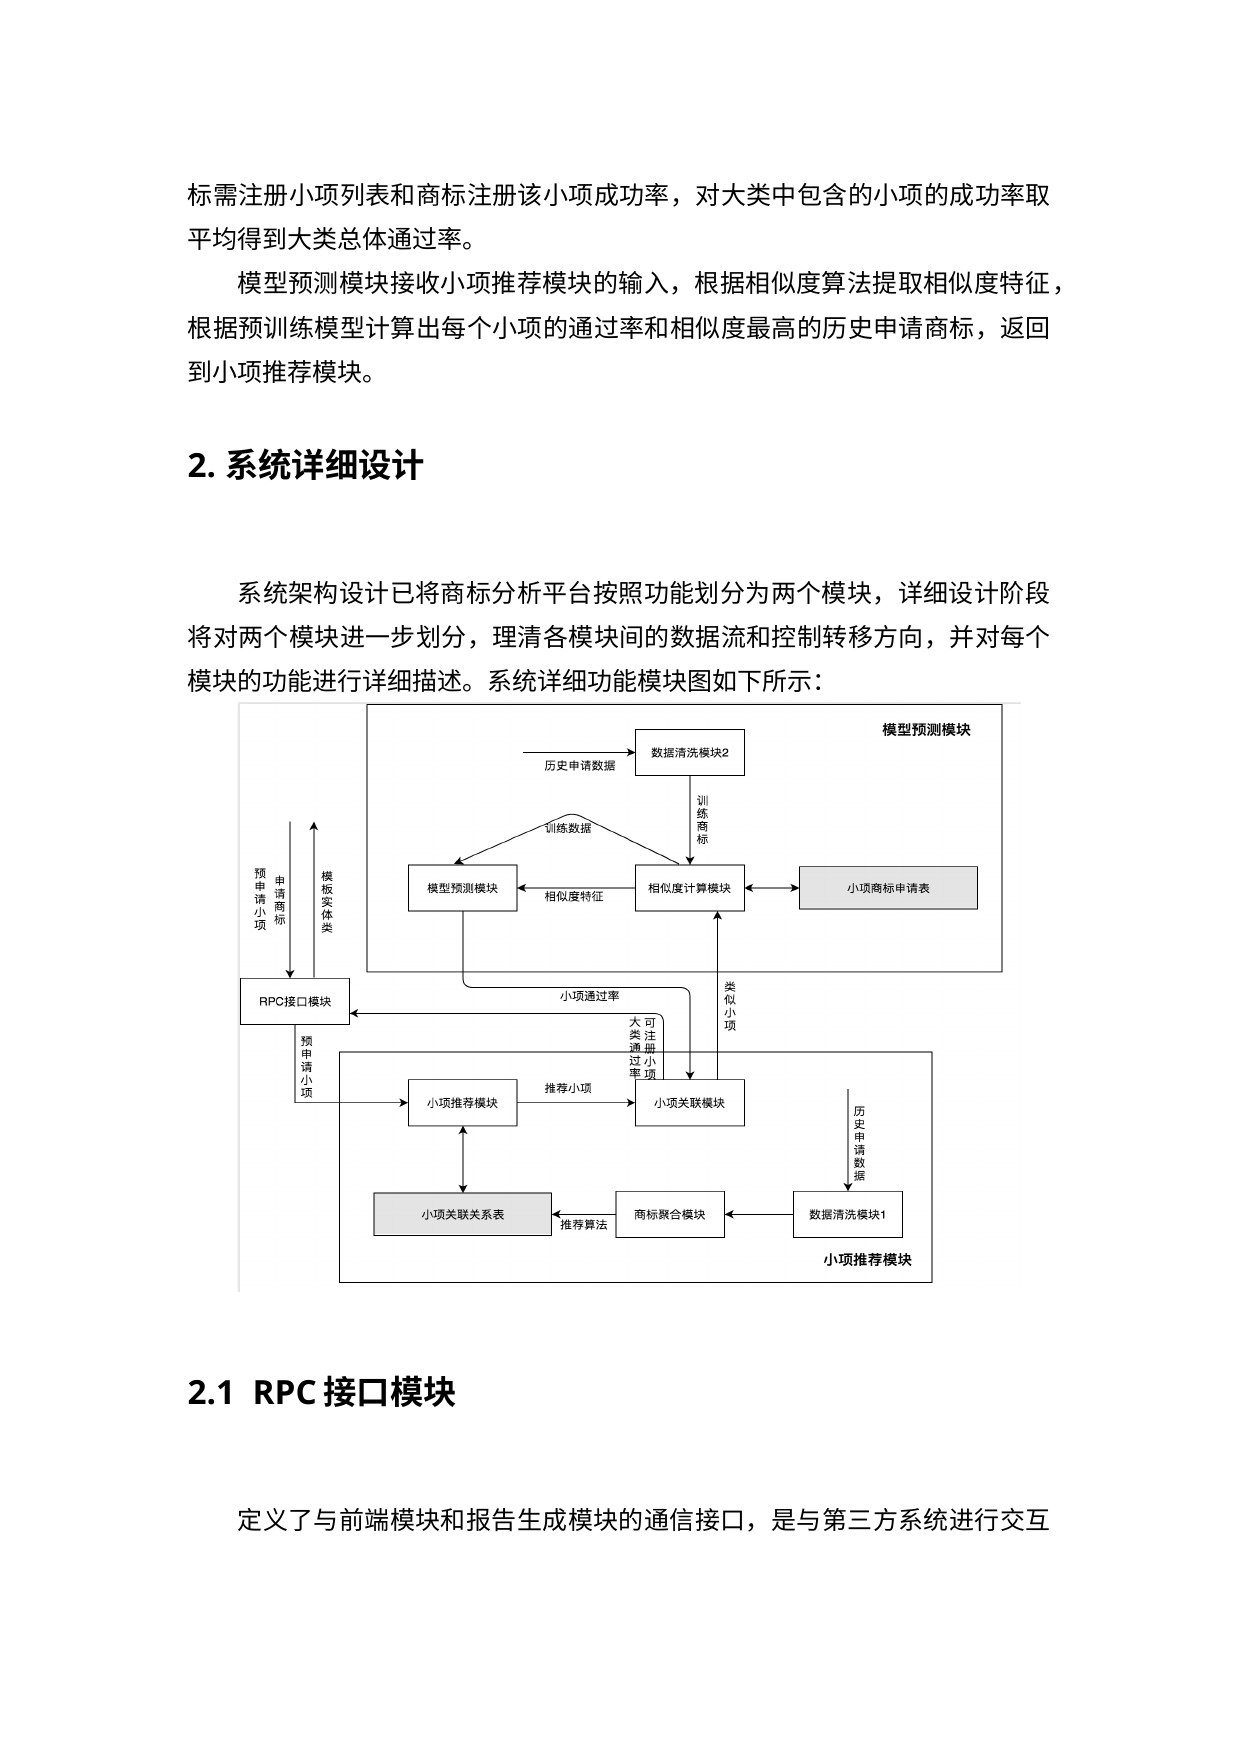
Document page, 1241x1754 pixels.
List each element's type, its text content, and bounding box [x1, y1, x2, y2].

text 模型预测模块接收小项推荐模块的输入，根据相似度算法提取相似度特征，根据预训练模型计算出每个小项的通过率和相似度最高的历史申请商标，返回到小项推荐模块。 [187, 260, 1053, 392]
subtitle 系统详细设计 [187, 419, 1053, 507]
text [187, 172, 1053, 260]
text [187, 1497, 1053, 1541]
text 系统架构设计已将商标分析平台按照功能划分为两个模块，详细设计阶段将对两个模块进一步划分，理清各模块间的数据流和控制转移方向，并对每个模块的功能进行详细描述。系统详细功能模块图如下所示： [187, 570, 1053, 702]
picture [237, 702, 1021, 1292]
subtitle 2.1 RPC接口模块 [187, 1346, 1053, 1434]
